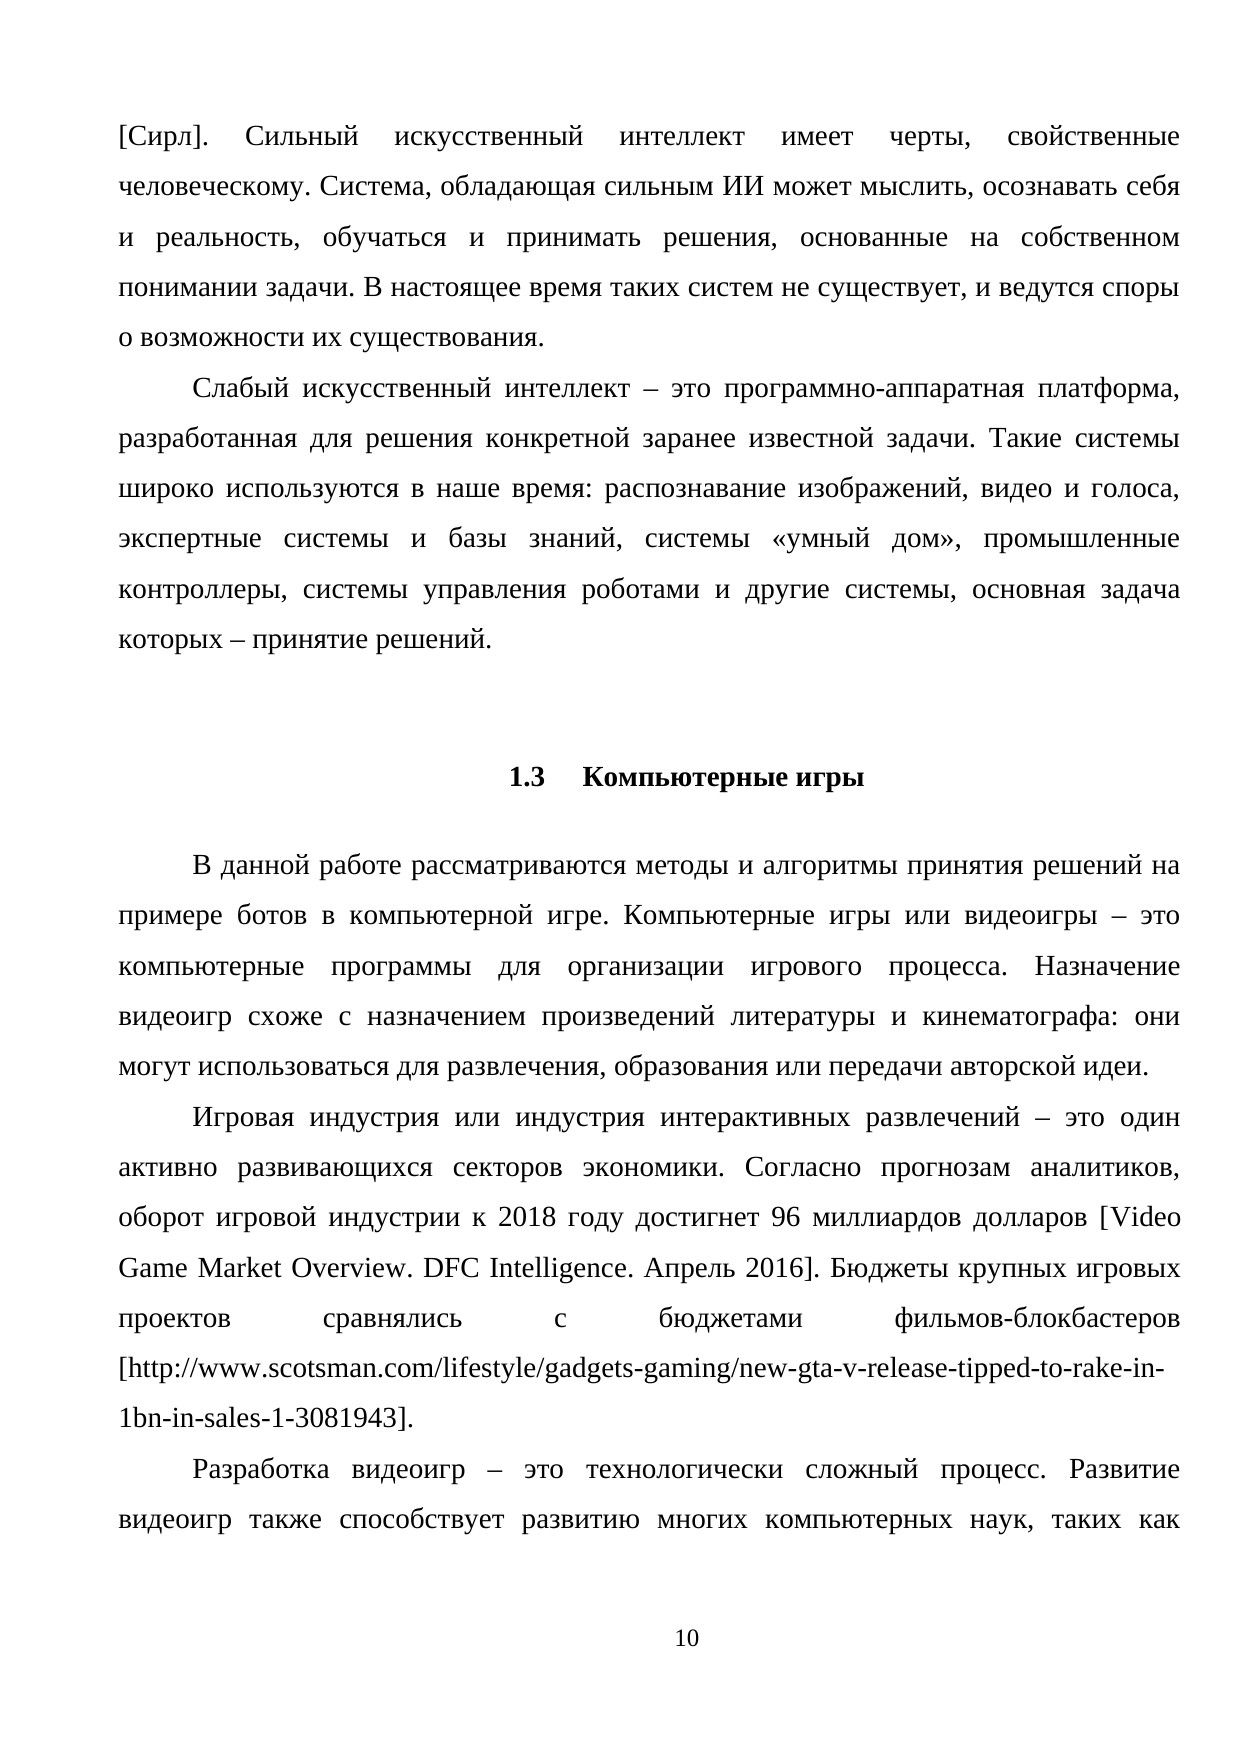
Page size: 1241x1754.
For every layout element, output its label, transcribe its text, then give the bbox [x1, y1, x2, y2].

text В данной работе рассматриваются методы и алгоритмы принятия решений на примере ботов в компьютерной игре. Компьютерные игры или видеоигры – это компьютерные программы для организации игрового процесса. Назначение видеоигр схоже с назначением произведений литературы и кинематографа: они могут использоваться для развлечения, образования или передачи авторской идеи. [118, 847, 1181, 1082]
subtitle Компьютерные игры [118, 759, 1181, 793]
text Слабый искусственный интеллект – это программно-аппаратная платформа, разработанная для решения конкретной заранее известной задачи. Такие системы широко используются в наше время: распознавание изображений, видео и голоса, экспертные системы и базы знаний, системы «умный дом», промышленные контроллеры, системы управления роботами и другие системы, основная задача которых – принятие решений. [118, 370, 1181, 655]
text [118, 1451, 1181, 1535]
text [118, 118, 1181, 353]
text Игровая индустрия или индустрия интерактивных развлечений – это один активно развивающихся секторов экономики. Согласно прогнозам аналитиков, оборот игровой индустрии к 2018 году достигнет 96 миллиардов долларов [Video Game Market Overview. DFC Intelligence. Апрель 2016]. Бюджеты крупных игровых проектов сравнялись с бюджетами фильмов-блокбастеров [http://www.scotsman.com/lifestyle/gadgets-gaming/new-gta-v-release-tipped-to-rake-in-1bn-in-sales-1-3081943]. [118, 1099, 1181, 1434]
